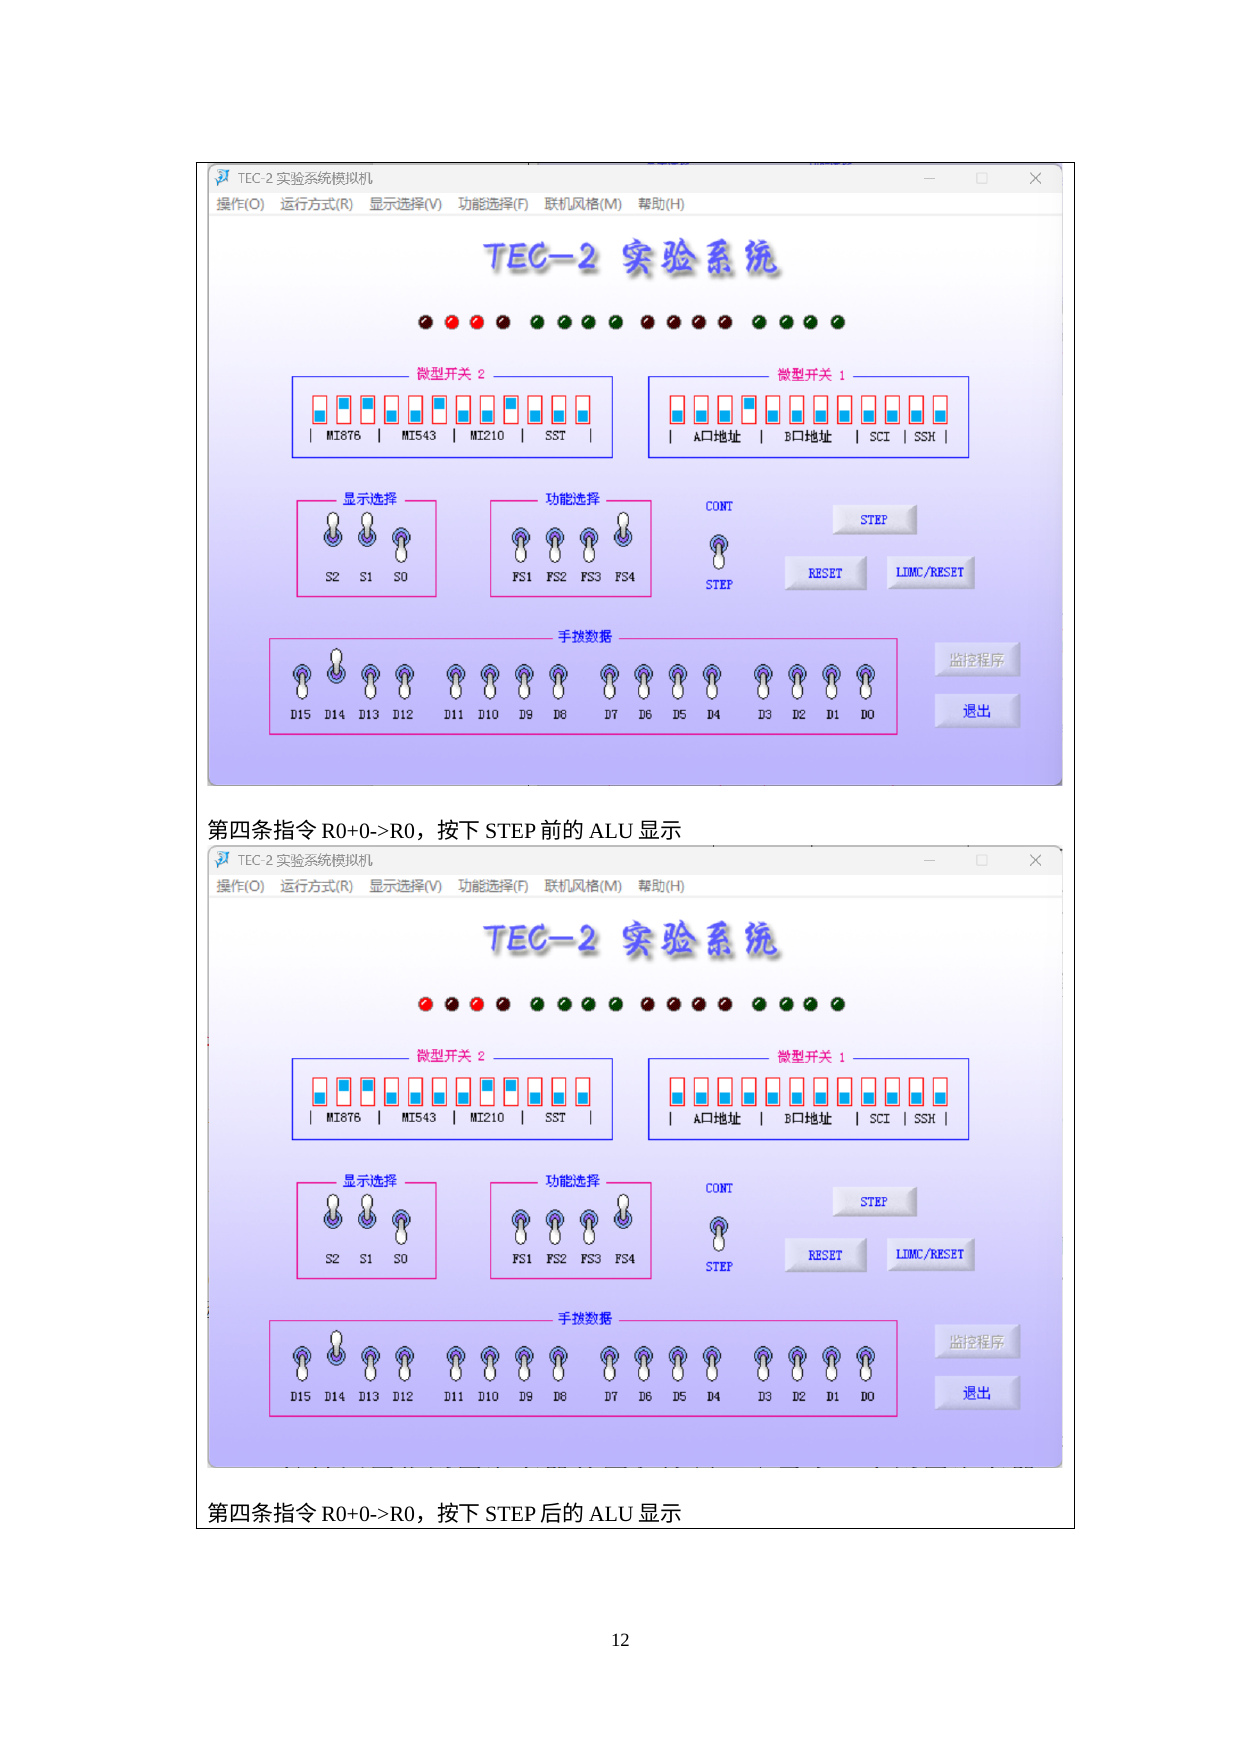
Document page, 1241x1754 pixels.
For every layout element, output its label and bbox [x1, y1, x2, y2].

picture [207, 845, 1063, 1468]
table_cell [197, 163, 1074, 1528]
picture [207, 163, 1063, 786]
